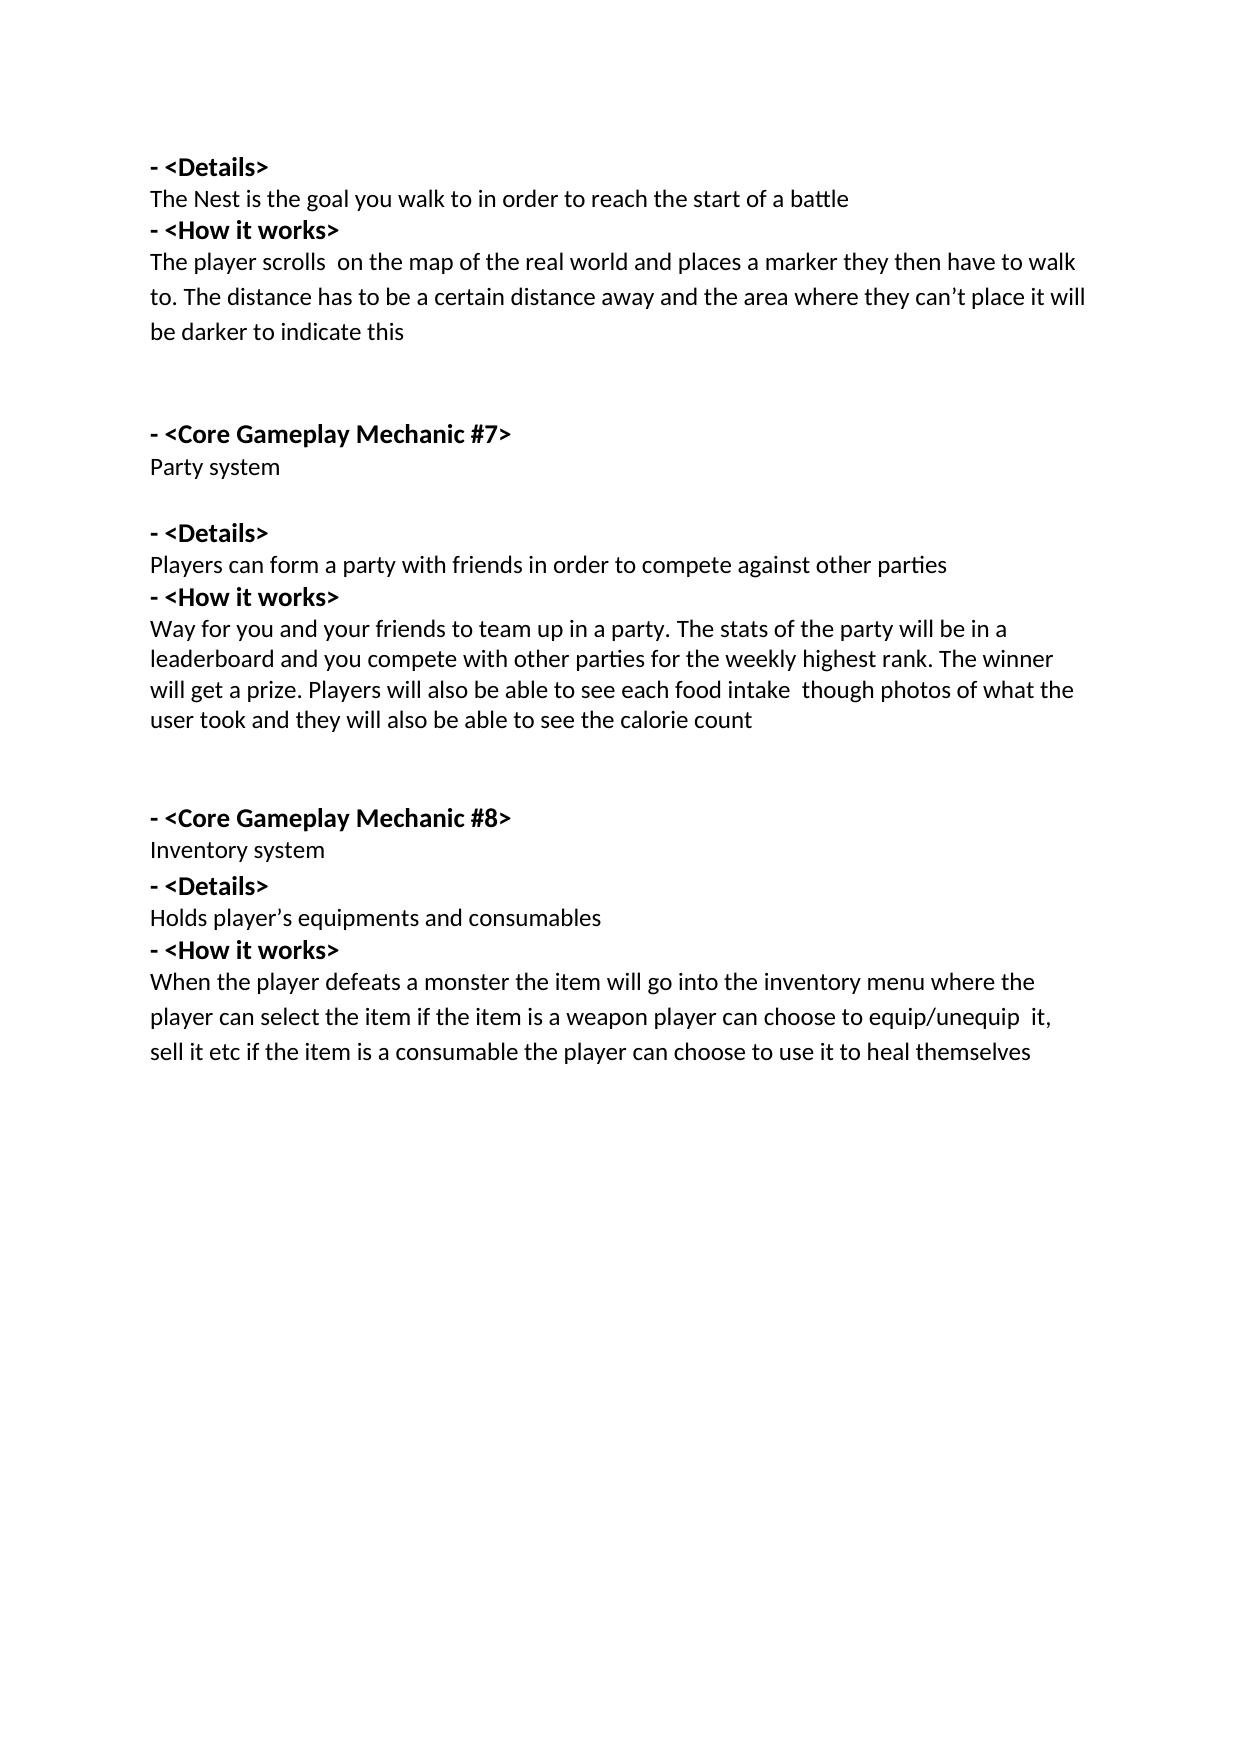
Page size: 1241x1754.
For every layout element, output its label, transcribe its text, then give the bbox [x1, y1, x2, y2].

text - <How it works> [150, 933, 1090, 966]
text - <How it works> [150, 213, 1090, 247]
text - <Details> [150, 869, 1090, 902]
text - <How it works> [150, 580, 1090, 613]
text Way for you and your friends to team up in a party. The stats of the party will be in a leaderboard and you compete with other parties for the weekly highest rank. The winner will get a prize. Players will also be able to see each food intake though photos of what the user took and they will also be able to see the calorie count [150, 613, 1090, 735]
text Inventory system [150, 834, 1090, 865]
text - <Core Gameplay Mechanic #8> [150, 801, 1090, 834]
text The player scrolls on the map of the real world and places a marker they then have to walk to. The distance has to be a certain distance away and the area where they can’t place it will be darker to indicate this [150, 247, 1090, 347]
text Players can form a party with friends in order to compete against other parties [150, 549, 1090, 580]
text - <Details> [150, 150, 1090, 183]
text The Nest is the goal you walk to in order to reach the start of a battle [150, 183, 1090, 213]
text - <Details> [150, 517, 1090, 549]
text - <Core Gameplay Mechanic #7> [150, 418, 1090, 451]
text Party system [150, 451, 1090, 481]
text When the player defeats a monster the item will go into the inventory menu where the player can select the item if the item is a weapon player can choose to equip/unequip it, sell it etc if the item is a consumable the player can choose to use it to heal themselves [150, 966, 1090, 1066]
text Holds player’s equipments and consumables [150, 902, 1090, 933]
